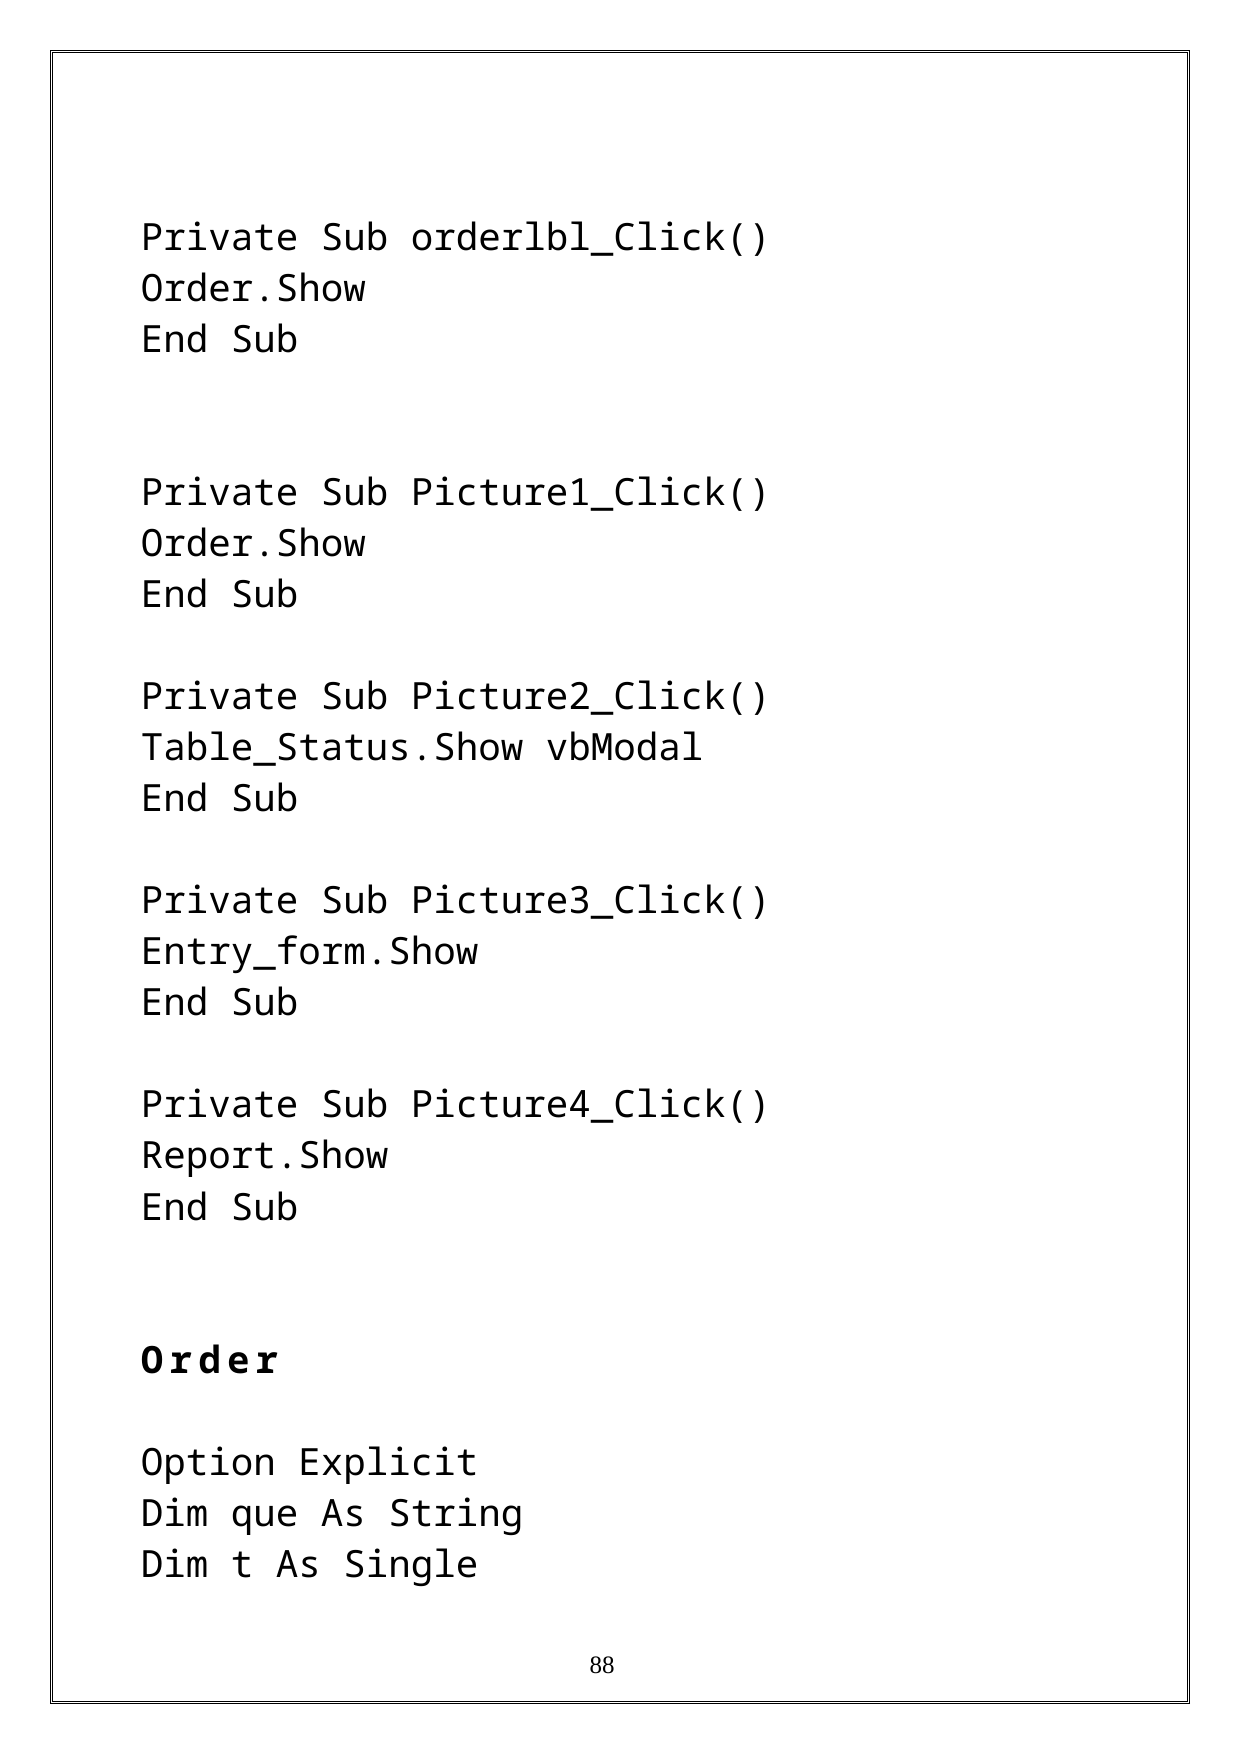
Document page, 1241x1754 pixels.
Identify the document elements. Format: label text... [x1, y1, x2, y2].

text Order.Show [141, 516, 1063, 567]
text End Sub [141, 312, 1063, 363]
text Private Sub Picture1_Click() [141, 465, 1063, 516]
text Dim que As String [141, 1486, 1063, 1537]
text End Sub [141, 976, 1063, 1027]
text Option Explicit [141, 1435, 1063, 1486]
text Entry_form.Show [141, 924, 1063, 976]
text Report.Show [141, 1129, 1063, 1180]
text Private Sub orderlbl_Click() [141, 210, 1063, 261]
text End Sub [141, 1180, 1063, 1231]
text End Sub [141, 771, 1063, 822]
text End Sub [141, 567, 1063, 618]
text Order [141, 1333, 1063, 1384]
text Private Sub Picture2_Click() [141, 669, 1063, 720]
text Private Sub Picture4_Click() [141, 1078, 1063, 1129]
text Order.Show [141, 261, 1063, 312]
text Dim t As Single [141, 1537, 1063, 1588]
text Private Sub Picture3_Click() [141, 873, 1063, 924]
text Table_Status.Show vbModal [141, 720, 1063, 771]
